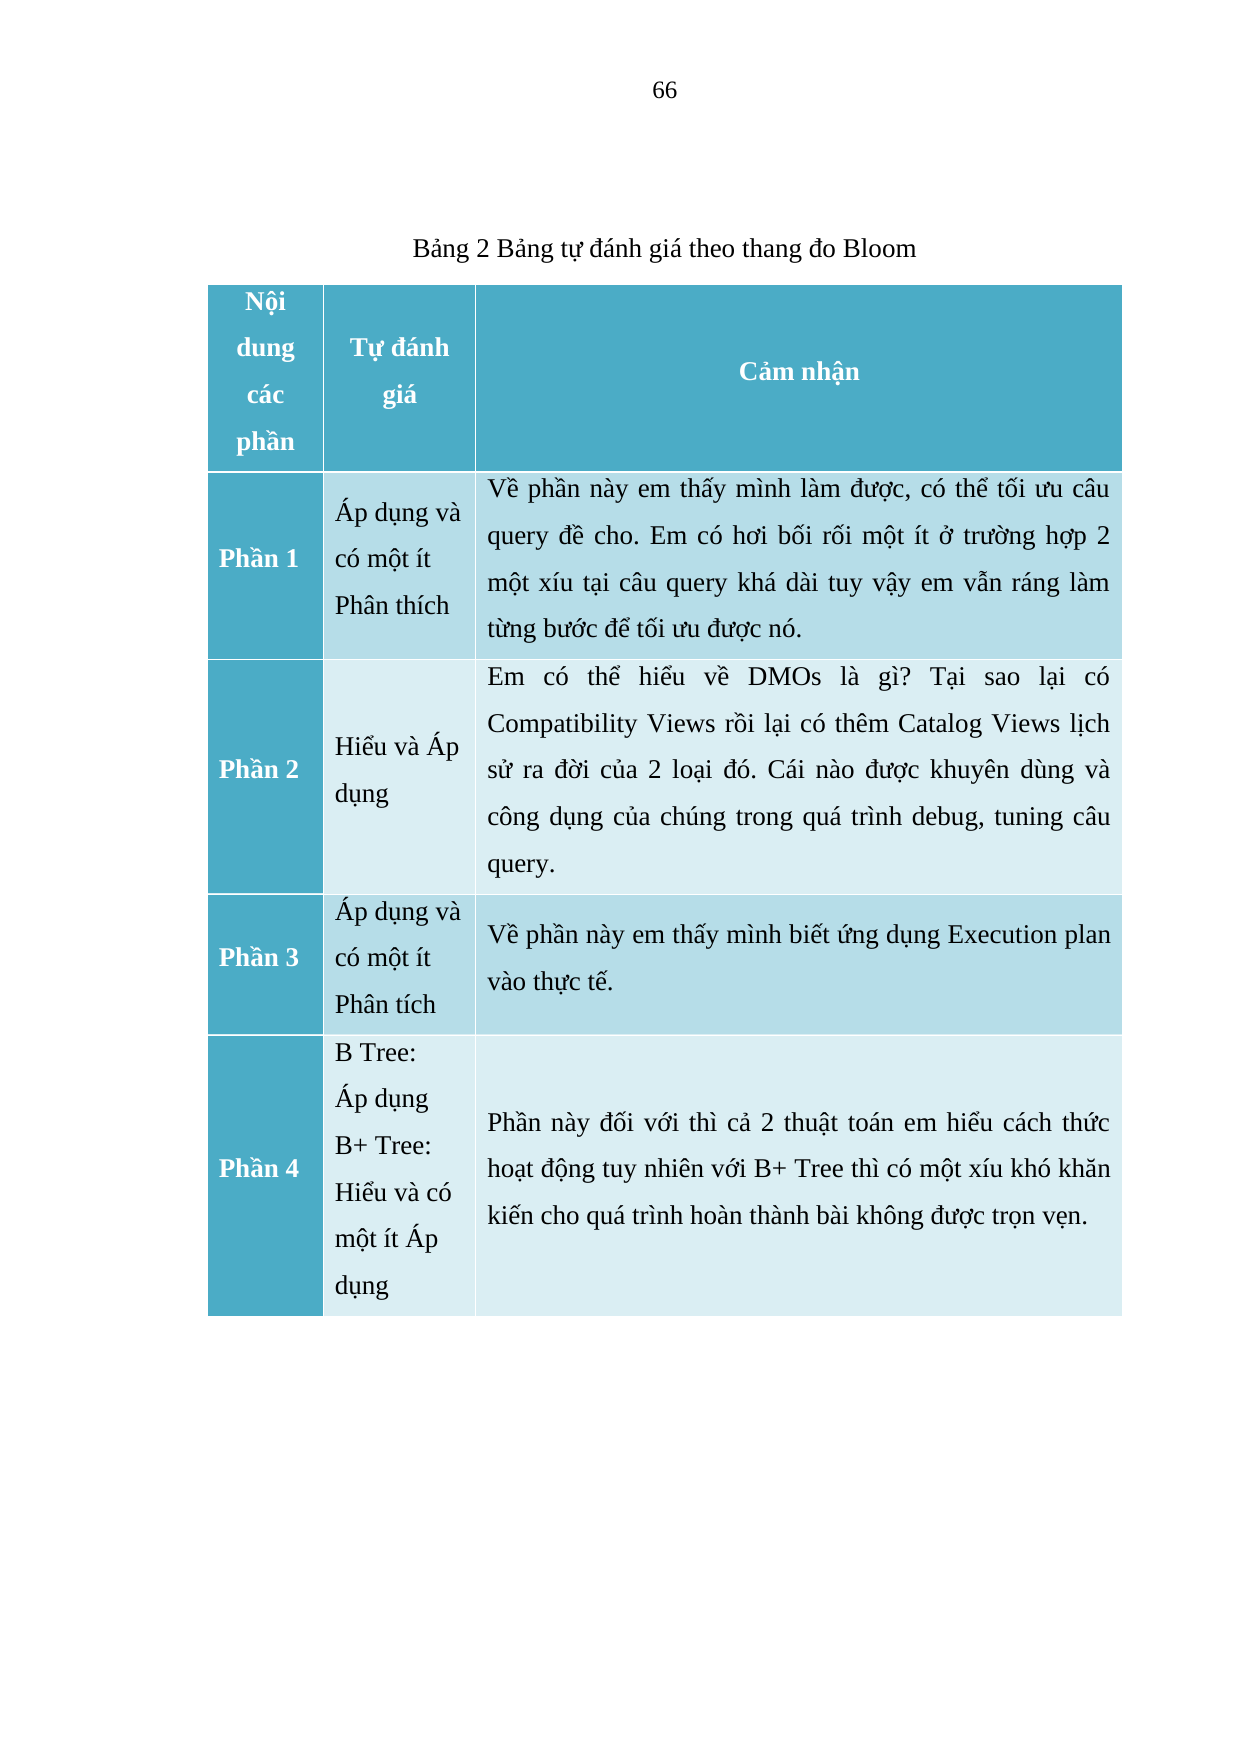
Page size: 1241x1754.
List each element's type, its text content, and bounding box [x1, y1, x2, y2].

table_cell Phần 1 [208, 473, 323, 659]
table_header Tự đánh giá [324, 285, 475, 471]
table_header Cảm nhận [476, 285, 1122, 471]
table_cell Phần 4 [208, 1036, 323, 1316]
table_cell Phần 3 [208, 895, 323, 1034]
table_cell Về phần này em thấy mình biết ứng dụng Execution plan vào thực tế. [476, 895, 1122, 1034]
table_cell Em có thể hiểu về DMOs là gì? Tại sao lại có Compatibility Views rồi lại có thêm Catalog Views lịch sử ra đời của 2 loại đó. Cái nào được khuyên dùng và công dụng của chúng trong quá trình debug, tuning câu query. [476, 660, 1122, 893]
text Bảng 2 Bảng tự đánh giá theo thang đo Bloom [207, 232, 1122, 263]
table_cell B Tree: Áp dụng B+ Tree: Hiểu và có một ít Áp dụng [324, 1036, 475, 1316]
table_cell Áp dụng và có một ít Phân tích [324, 895, 475, 1034]
table_cell Phần này đối với thì cả 2 thuật toán em hiểu cách thức hoạt động tuy nhiên với B+ Tree thì có một xíu khó khăn kiến cho quá trình hoàn thành bài không được trọn vẹn. [476, 1036, 1122, 1316]
table_header Nội dung các phần [208, 285, 323, 471]
table_cell Về phần này em thấy mình làm được, có thể tối ưu câu query đề cho. Em có hơi bối rối một ít ở trường hợp 2 một xíu tại câu query khá dài tuy vậy em vẫn ráng làm từng bước để tối ưu được nó. [476, 473, 1122, 659]
table_cell Áp dụng và có một ít Phân thích [324, 473, 475, 659]
table_cell Hiểu và Áp dụng [324, 660, 475, 893]
table_cell Phần 2 [208, 660, 323, 893]
